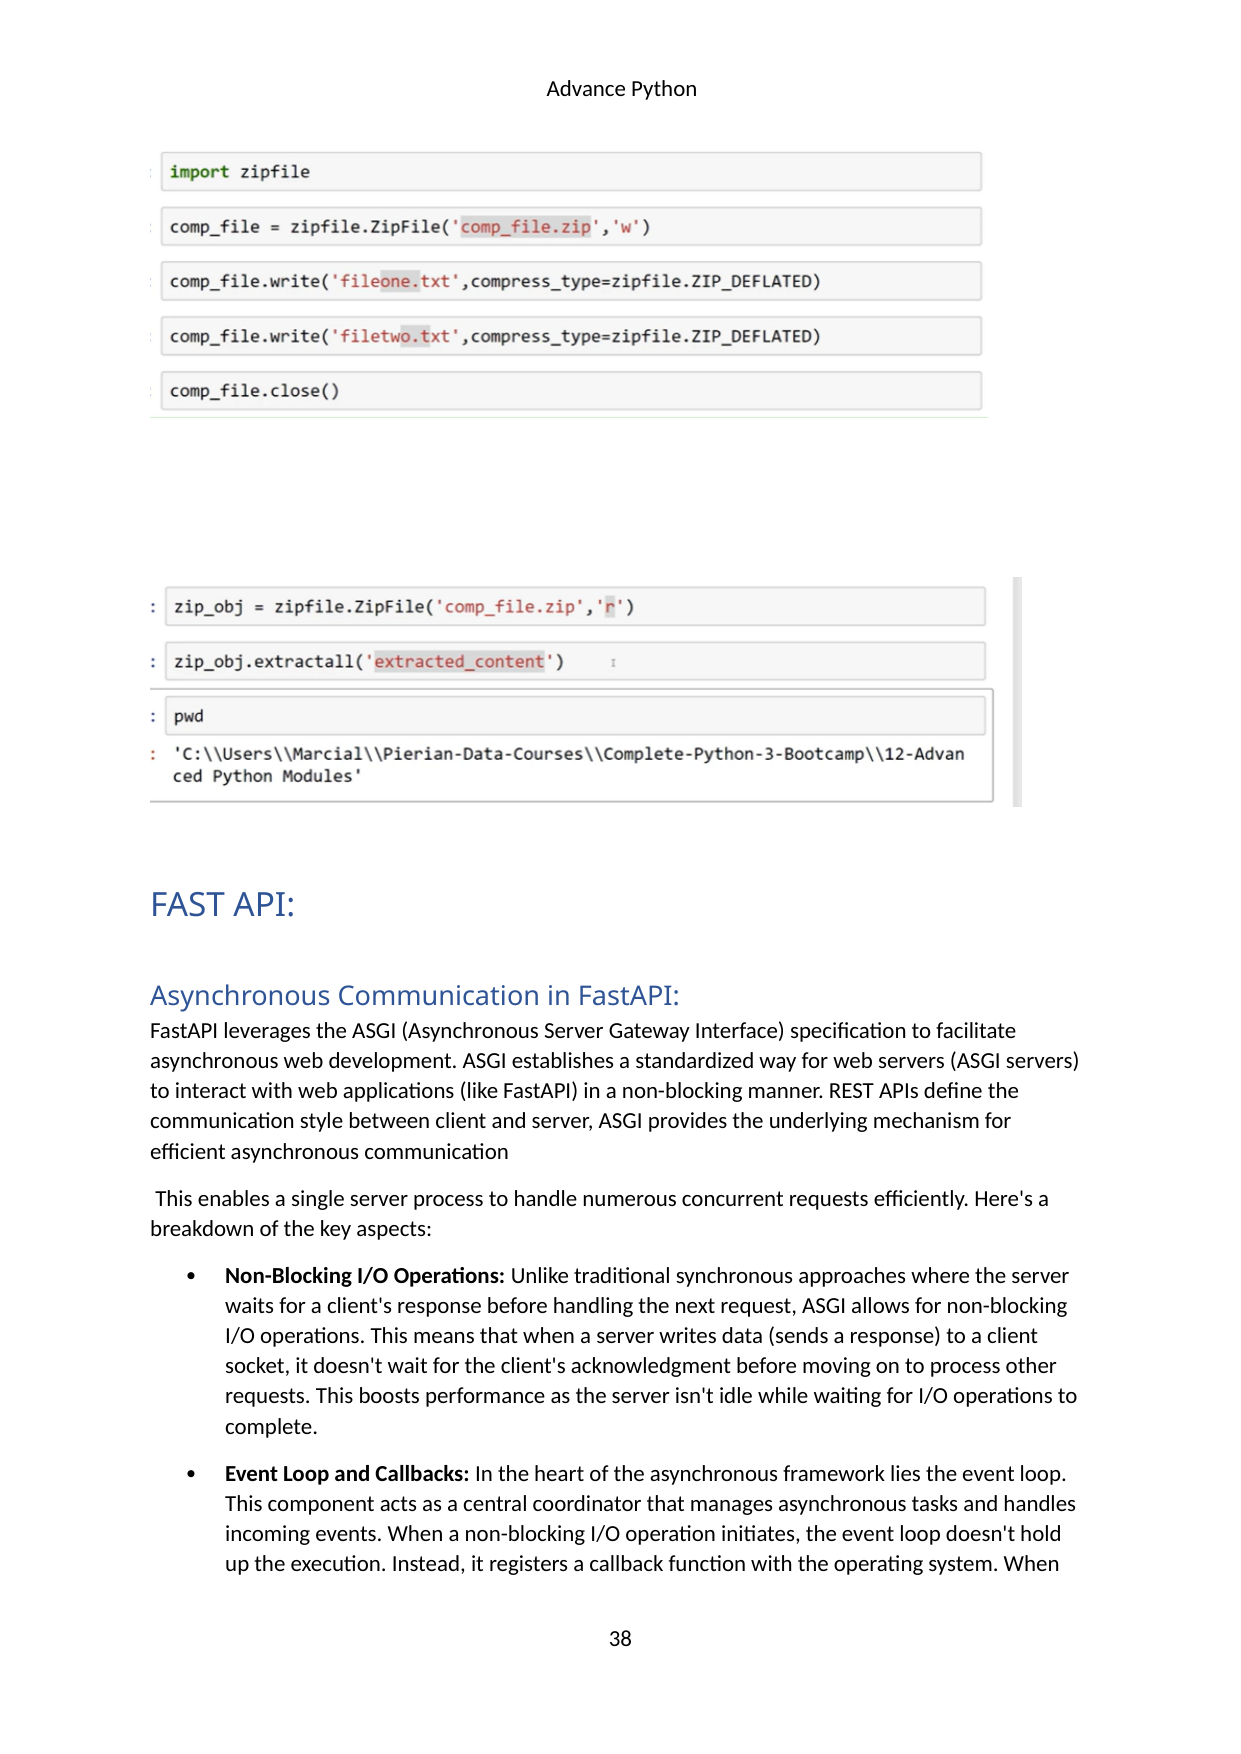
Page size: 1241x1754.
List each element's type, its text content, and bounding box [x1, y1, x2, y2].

picture [150, 577, 1022, 807]
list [187, 1459, 1090, 1577]
subtitle FAST API: [150, 880, 1090, 926]
text FastAPI leverages the ASGI (Asynchronous Server Gateway Interface) specification to facilitate asynchronous web development. ASGI establishes a standardized way for web servers (ASGI servers) to interact with web applications (like FastAPI) in a non-blocking manner. REST APIs define the communication style between client and server, ASGI provides the underlying mechanism for efficient asynchronous communication [150, 1016, 1090, 1165]
list Non-Blocking I/O Operations: Unlike traditional synchronous approaches where the server waits for a client's response before handling the next request, ASGI allows for non-blocking I/O operations. This means that when a server writes data (sends a response) to a client socket, it doesn't wait for the client's acknowledgment before moving on to process other requests. This boosts performance as the server isn't idle while waiting for I/O operations to complete. [187, 1261, 1090, 1440]
subtitle Asynchronous Communication in FastAPI: [150, 976, 1090, 1013]
picture [150, 150, 990, 418]
text This enables a single server process to handle numerous concurrent requests efficiently. Here's a breakdown of the key aspects: [150, 1184, 1090, 1242]
